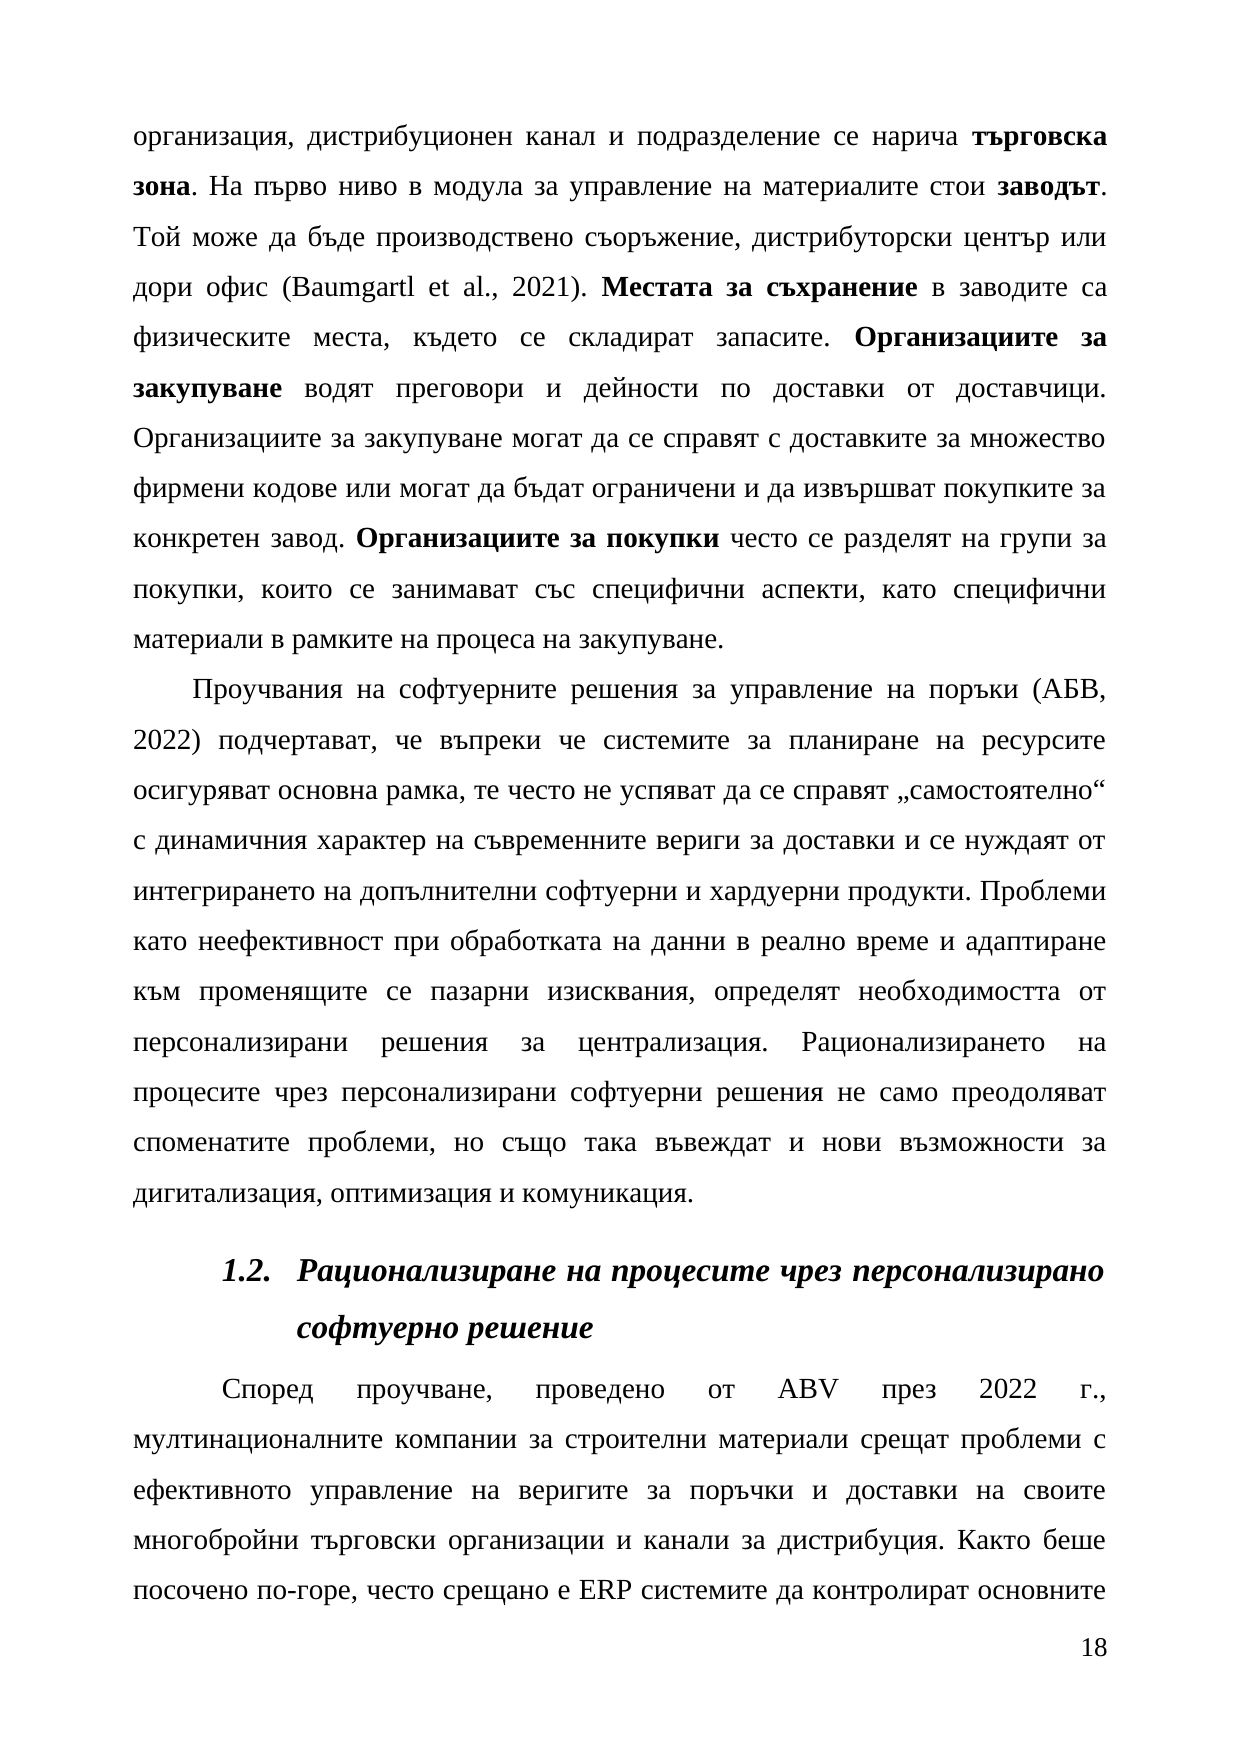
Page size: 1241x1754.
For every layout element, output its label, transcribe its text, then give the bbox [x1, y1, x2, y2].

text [133, 1371, 1107, 1606]
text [133, 118, 1107, 655]
subtitle Рационализиране на процесите чрез персонализирано софтуерно решение [222, 1250, 1107, 1346]
text Проучвания на софтуерните решения за управление на поръки (АБВ, 2022) подчертават, че въпреки че системите за планиране на ресурсите осигуряват основна рамка, те често не успяват да се справят „самостоятелно“ с динамичния характер на съвременните вериги за доставки и се нуждаят от интегрирането на допълнителни софтуерни и хардуерни продукти. Проблеми като неефективност при обработката на данни в реално време и адаптиране към променящите се пазарни изисквания, определят необходимостта от персонализирани решения за централизация. Рационализирането на процесите чрез персонализирани софтуерни решения не само преодоляват споменатите проблеми, но също така въвеждат и нови възможности за дигитализация, оптимизация и комуникация. [133, 672, 1107, 1208]
